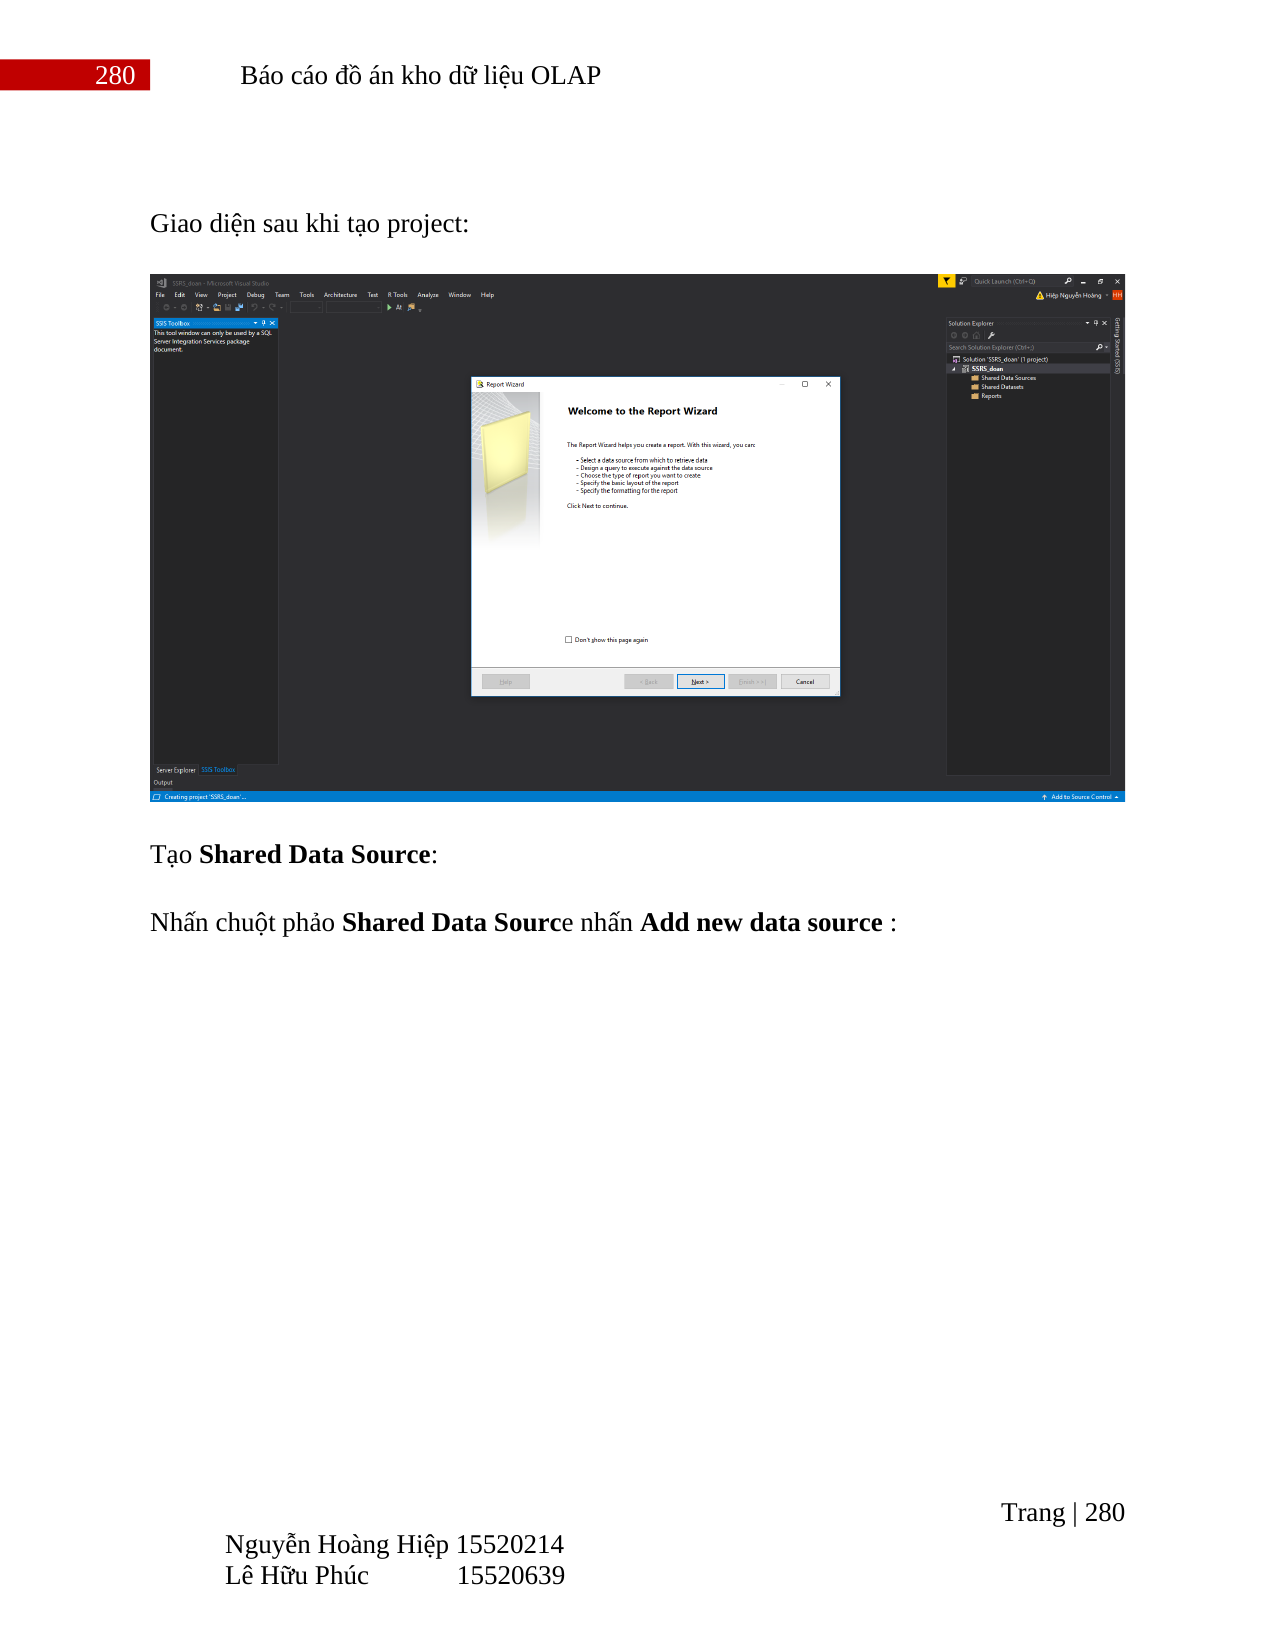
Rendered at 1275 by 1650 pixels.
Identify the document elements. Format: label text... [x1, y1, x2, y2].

text Giao diện sau khi tạo project: [150, 207, 1125, 238]
text Nhấn chuột phảo Shared Data Source nhấn Add new data source : [150, 906, 1125, 937]
text Tạo Shared Data Source: [150, 838, 1125, 869]
picture [150, 274, 1125, 802]
